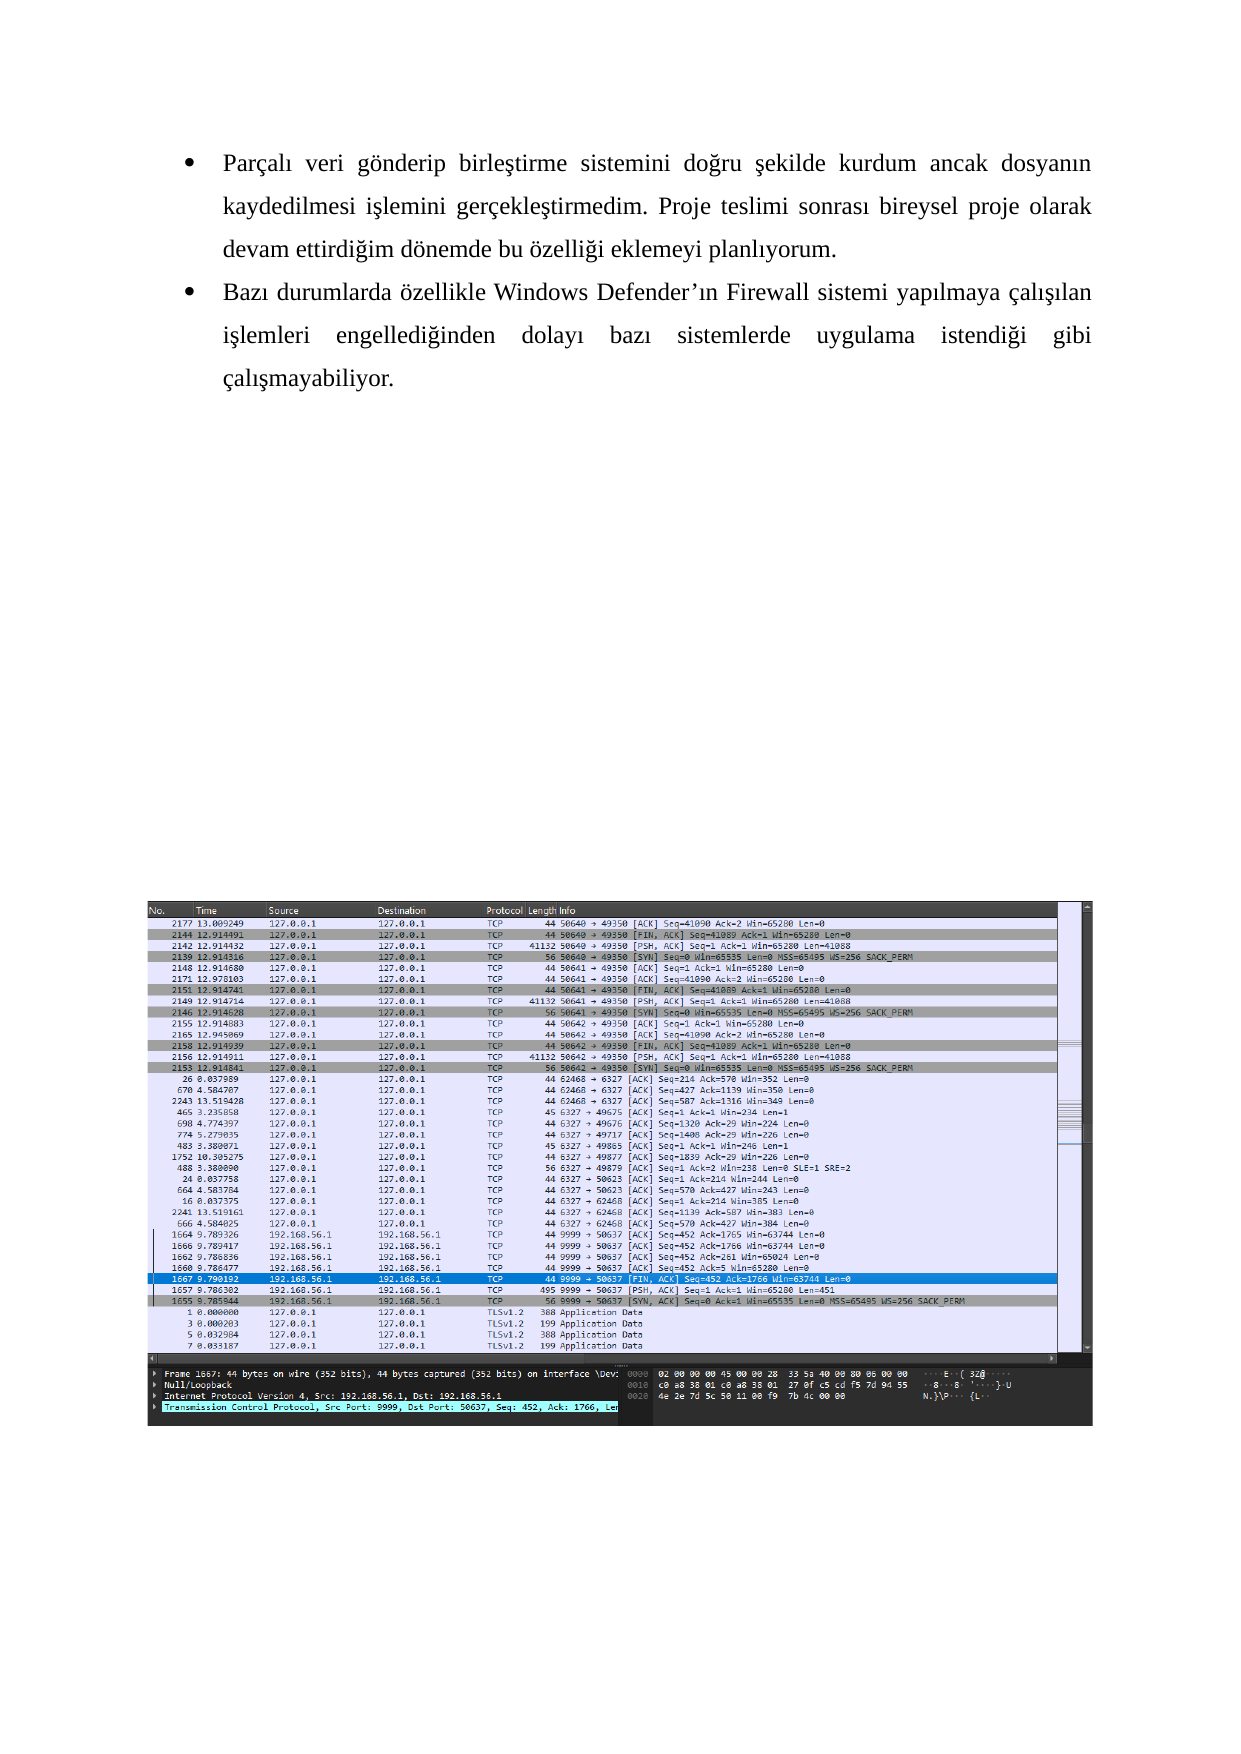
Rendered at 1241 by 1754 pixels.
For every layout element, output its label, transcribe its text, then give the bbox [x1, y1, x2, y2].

list Parçalı veri gönderip birleştirme sistemini doğru şekilde kurdum ancak dosyanın kaydedilmesi işlemini gerçekleştirmedim. Proje teslimi sonrası bireysel proje olarak devam ettirdiğim dönemde bu özelliği eklemeyi planlıyorum. [185, 148, 1093, 263]
list Bazı durumlarda özellikle Windows Defender’ın Firewall sistemi yapılmaya çalışılan işlemleri engellediğinden dolayı bazı sistemlerde uygulama istendiği gibi çalışmayabiliyor. [185, 277, 1093, 392]
picture [147, 901, 1093, 1426]
